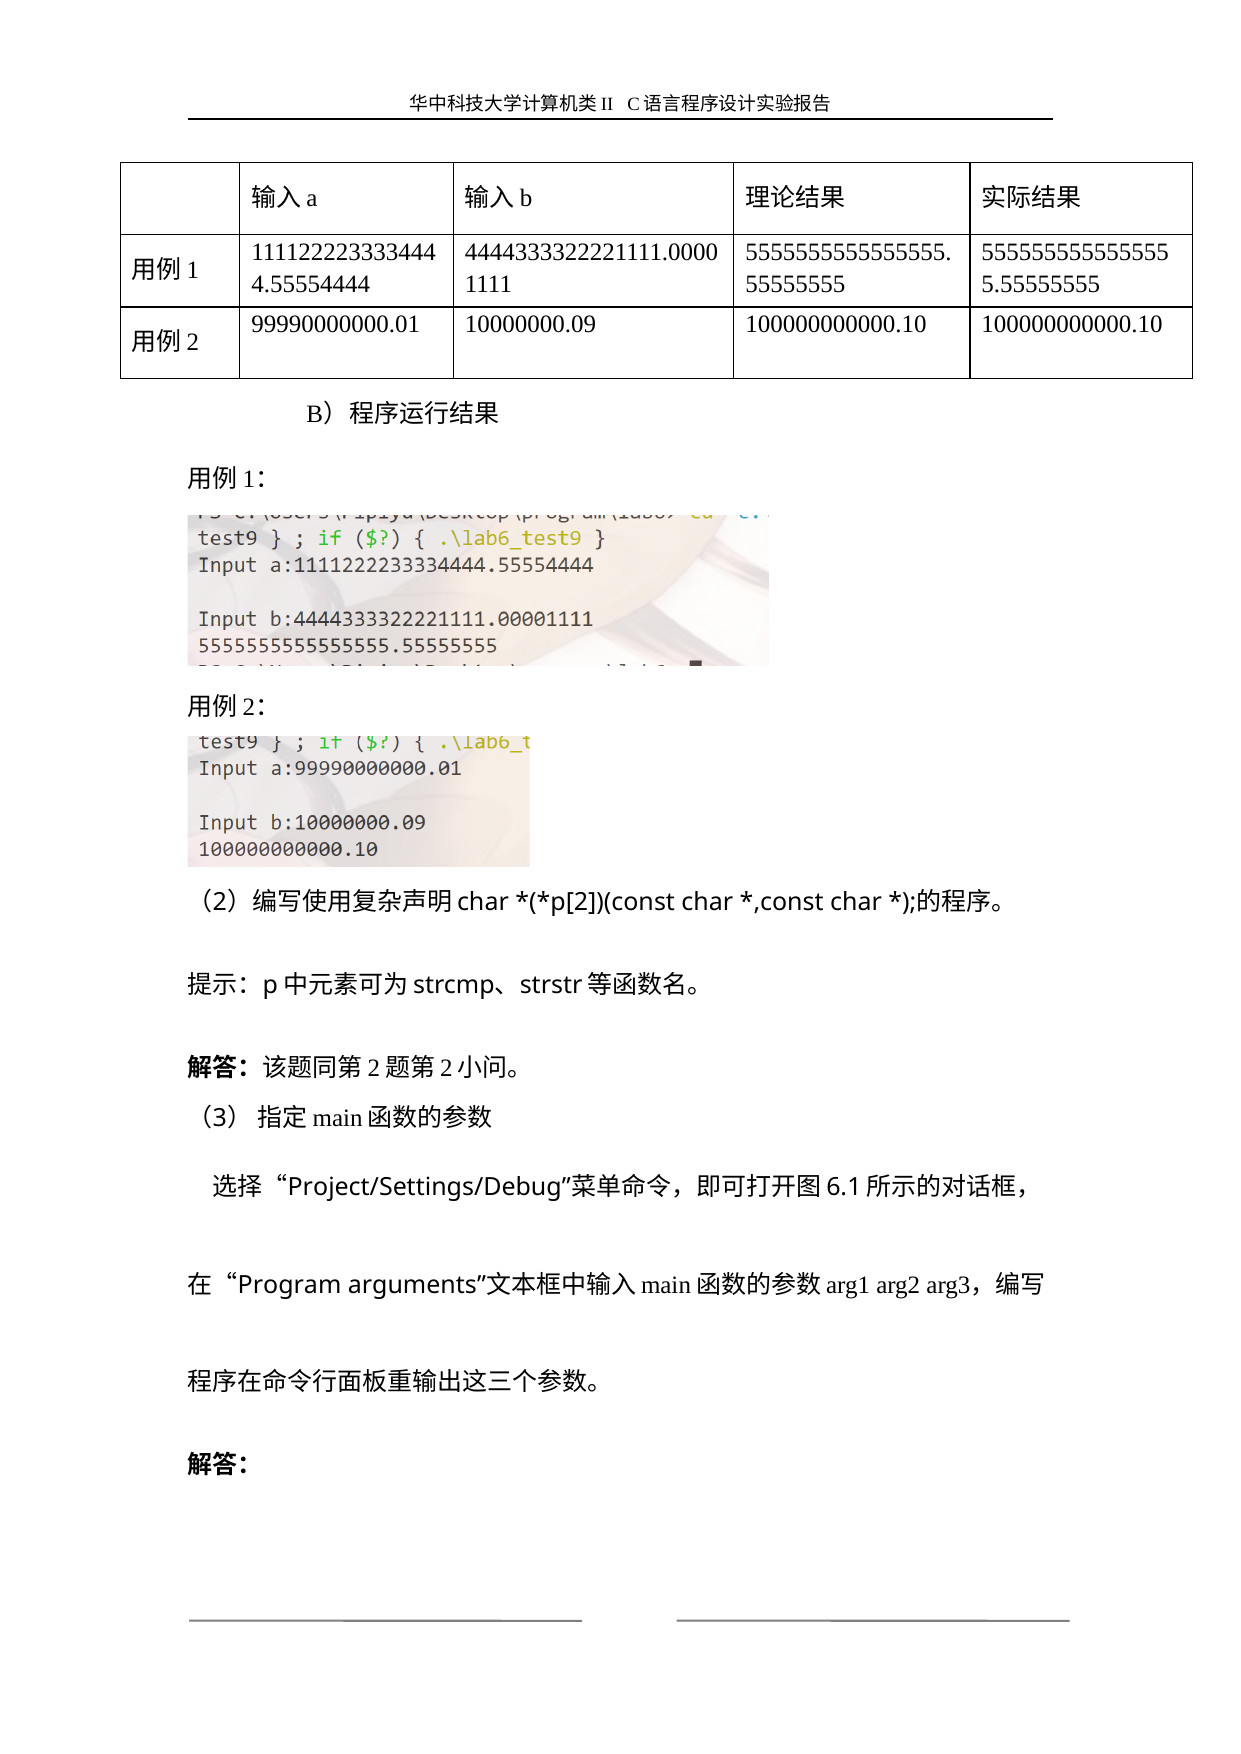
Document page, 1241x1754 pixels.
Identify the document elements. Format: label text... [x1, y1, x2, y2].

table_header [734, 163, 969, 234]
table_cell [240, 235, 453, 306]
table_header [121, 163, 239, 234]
text 解答：该题同第2题第2小问。 [187, 1033, 1053, 1098]
text 用例2： [187, 672, 1053, 737]
text （3） 指定main函数的参数 [187, 1098, 1053, 1134]
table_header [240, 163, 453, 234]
text 提示：p中元素可为strcmp、strstr等函数名。 [187, 950, 1053, 1015]
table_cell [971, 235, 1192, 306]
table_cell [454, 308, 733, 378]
text 用例1： [187, 444, 1053, 509]
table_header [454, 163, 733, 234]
list 程序运行结果 [306, 379, 1053, 444]
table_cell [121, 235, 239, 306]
picture [187, 515, 769, 666]
text 解答： [187, 1430, 1053, 1495]
text 选择“Project/Settings/Debug”菜单命令，即可打开图6.1所示的对话框，在“Program arguments”文本框中输入main函数的参数arg1 arg2 arg3，编写程序在命令行面板重输出这三个参数。 [187, 1152, 1053, 1412]
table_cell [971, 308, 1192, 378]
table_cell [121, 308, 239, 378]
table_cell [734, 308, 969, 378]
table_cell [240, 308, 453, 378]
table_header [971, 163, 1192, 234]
picture [187, 736, 530, 867]
text （2）编写使用复杂声明char *(*p[2])(const char *,const char *);的程序。 [187, 867, 1053, 932]
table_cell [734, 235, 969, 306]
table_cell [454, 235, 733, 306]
